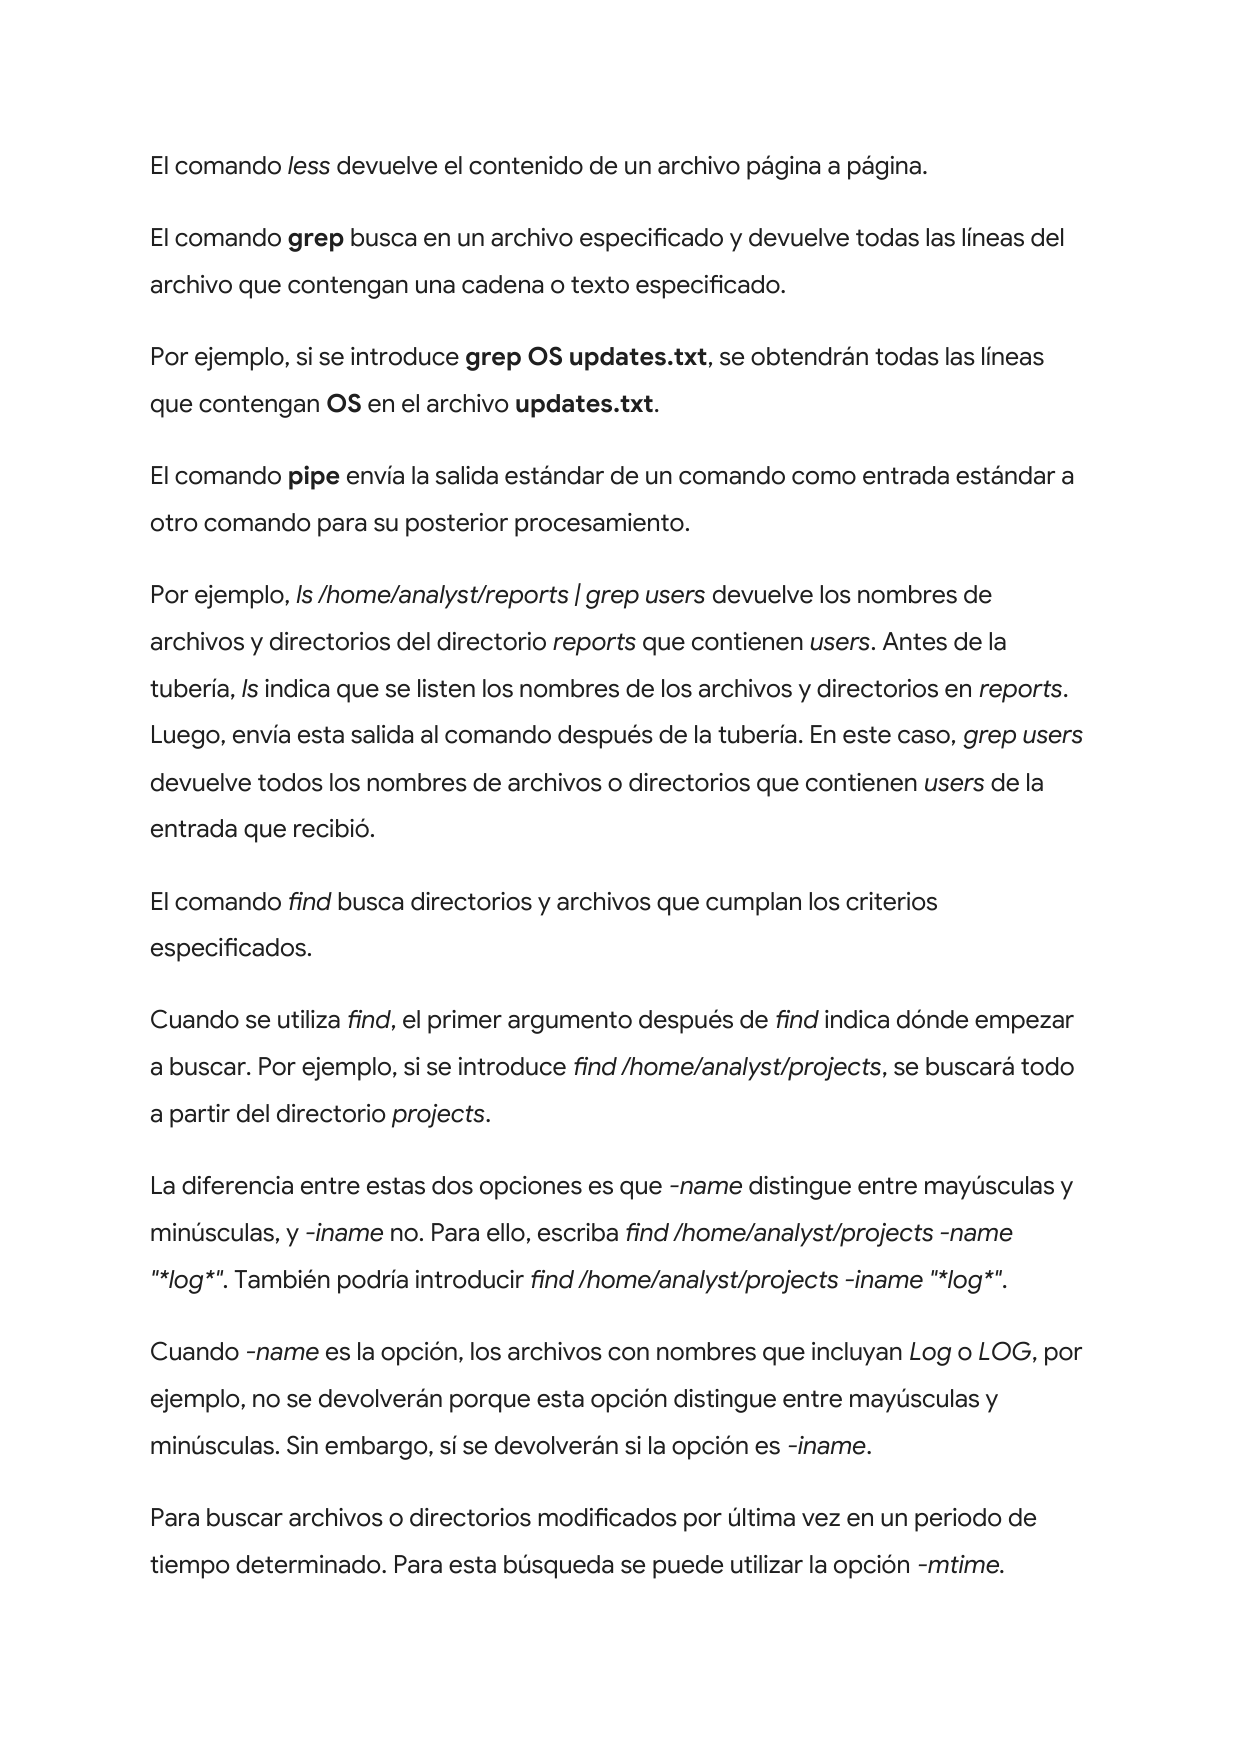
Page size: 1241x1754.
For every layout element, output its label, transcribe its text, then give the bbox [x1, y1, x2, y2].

text Por ejemplo, ls /home/analyst/reports | grep users devuelve los nombres de archivos y directorios del directorio reports que contienen users. Antes de la tubería, ls indica que se listen los nombres de los archivos y directorios en reports. Luego, envía esta salida al comando después de la tubería. En este caso, grep users devuelve todos los nombres de archivos o directorios que contienen users de la entrada que recibió. [150, 579, 1090, 845]
text Para buscar archivos o directorios modificados por última vez en un periodo de tiempo determinado. Para esta búsqueda se puede utilizar la opción -mtime. [150, 1502, 1090, 1581]
text El comando grep busca en un archivo especificado y devuelve todas las líneas del archivo que contengan una cadena o texto especificado. [150, 222, 1090, 300]
text Cuando -name es la opción, los archivos con nombres que incluyan Log o LOG, por ejemplo, no se devolverán porque esta opción distingue entre mayúsculas y minúsculas. Sin embargo, sí se devolverán si la opción es -iname. [150, 1337, 1090, 1462]
text La diferencia entre estas dos opciones es que -name distingue entre mayúsculas y minúsculas, y -iname no. Para ello, escriba find /home/analyst/projects -name "*log*". También podría introducir find /home/analyst/projects -iname "*log*". [150, 1171, 1090, 1296]
text El comando less devuelve el contenido de un archivo página a página. [150, 150, 1090, 181]
text El comando find busca directorios y archivos que cumplan los criterios especificados. [150, 886, 1090, 964]
text Por ejemplo, si se introduce grep OS updates.txt, se obtendrán todas las líneas que contengan OS en el archivo updates.txt. [150, 341, 1090, 419]
text Cuando se utiliza find, el primer argumento después de find indica dónde empezar a buscar. Por ejemplo, si se introduce find /home/analyst/projects, se buscará todo a partir del directorio projects. [150, 1005, 1090, 1130]
text El comando pipe envía la salida estándar de un comando como entrada estándar a otro comando para su posterior procesamiento. [150, 460, 1090, 538]
